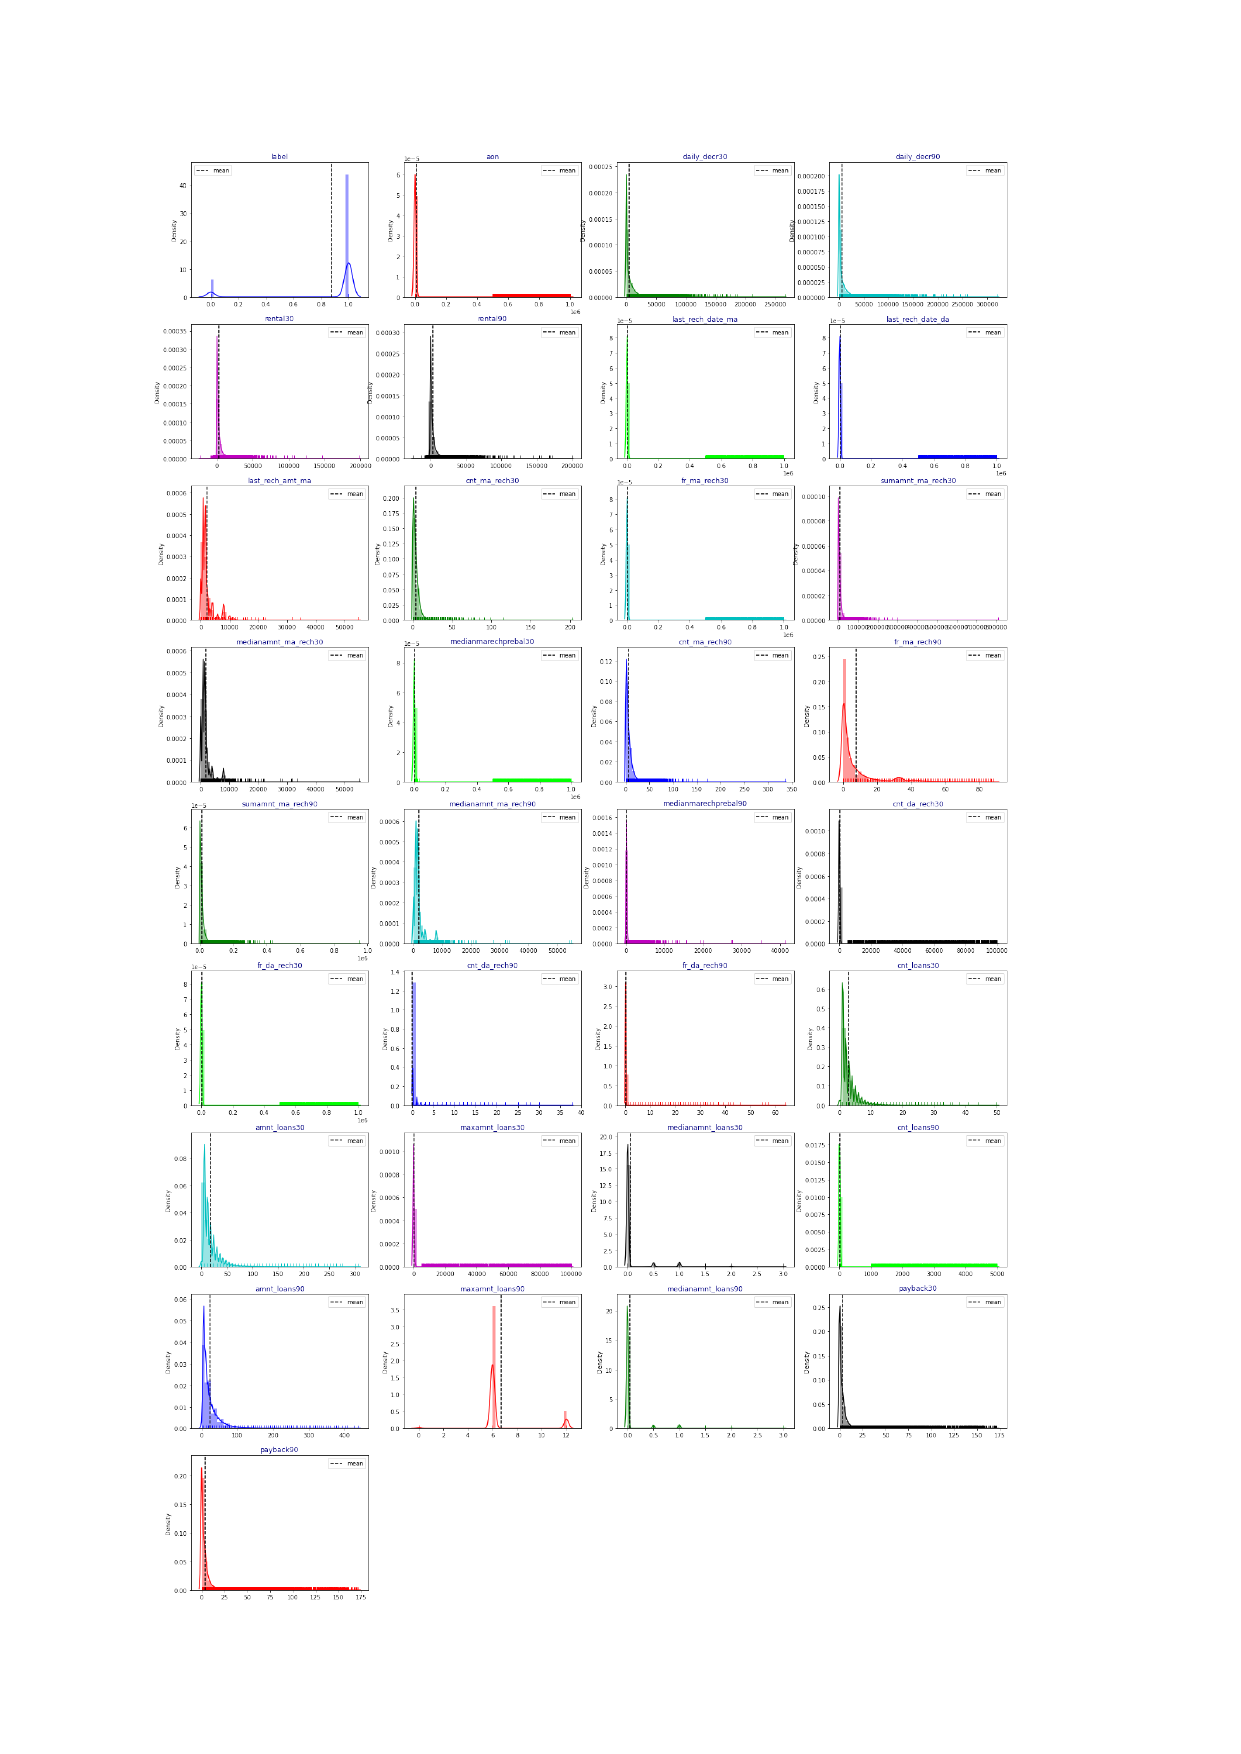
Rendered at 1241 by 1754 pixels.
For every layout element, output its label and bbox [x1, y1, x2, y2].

picture [150, 150, 1012, 1604]
